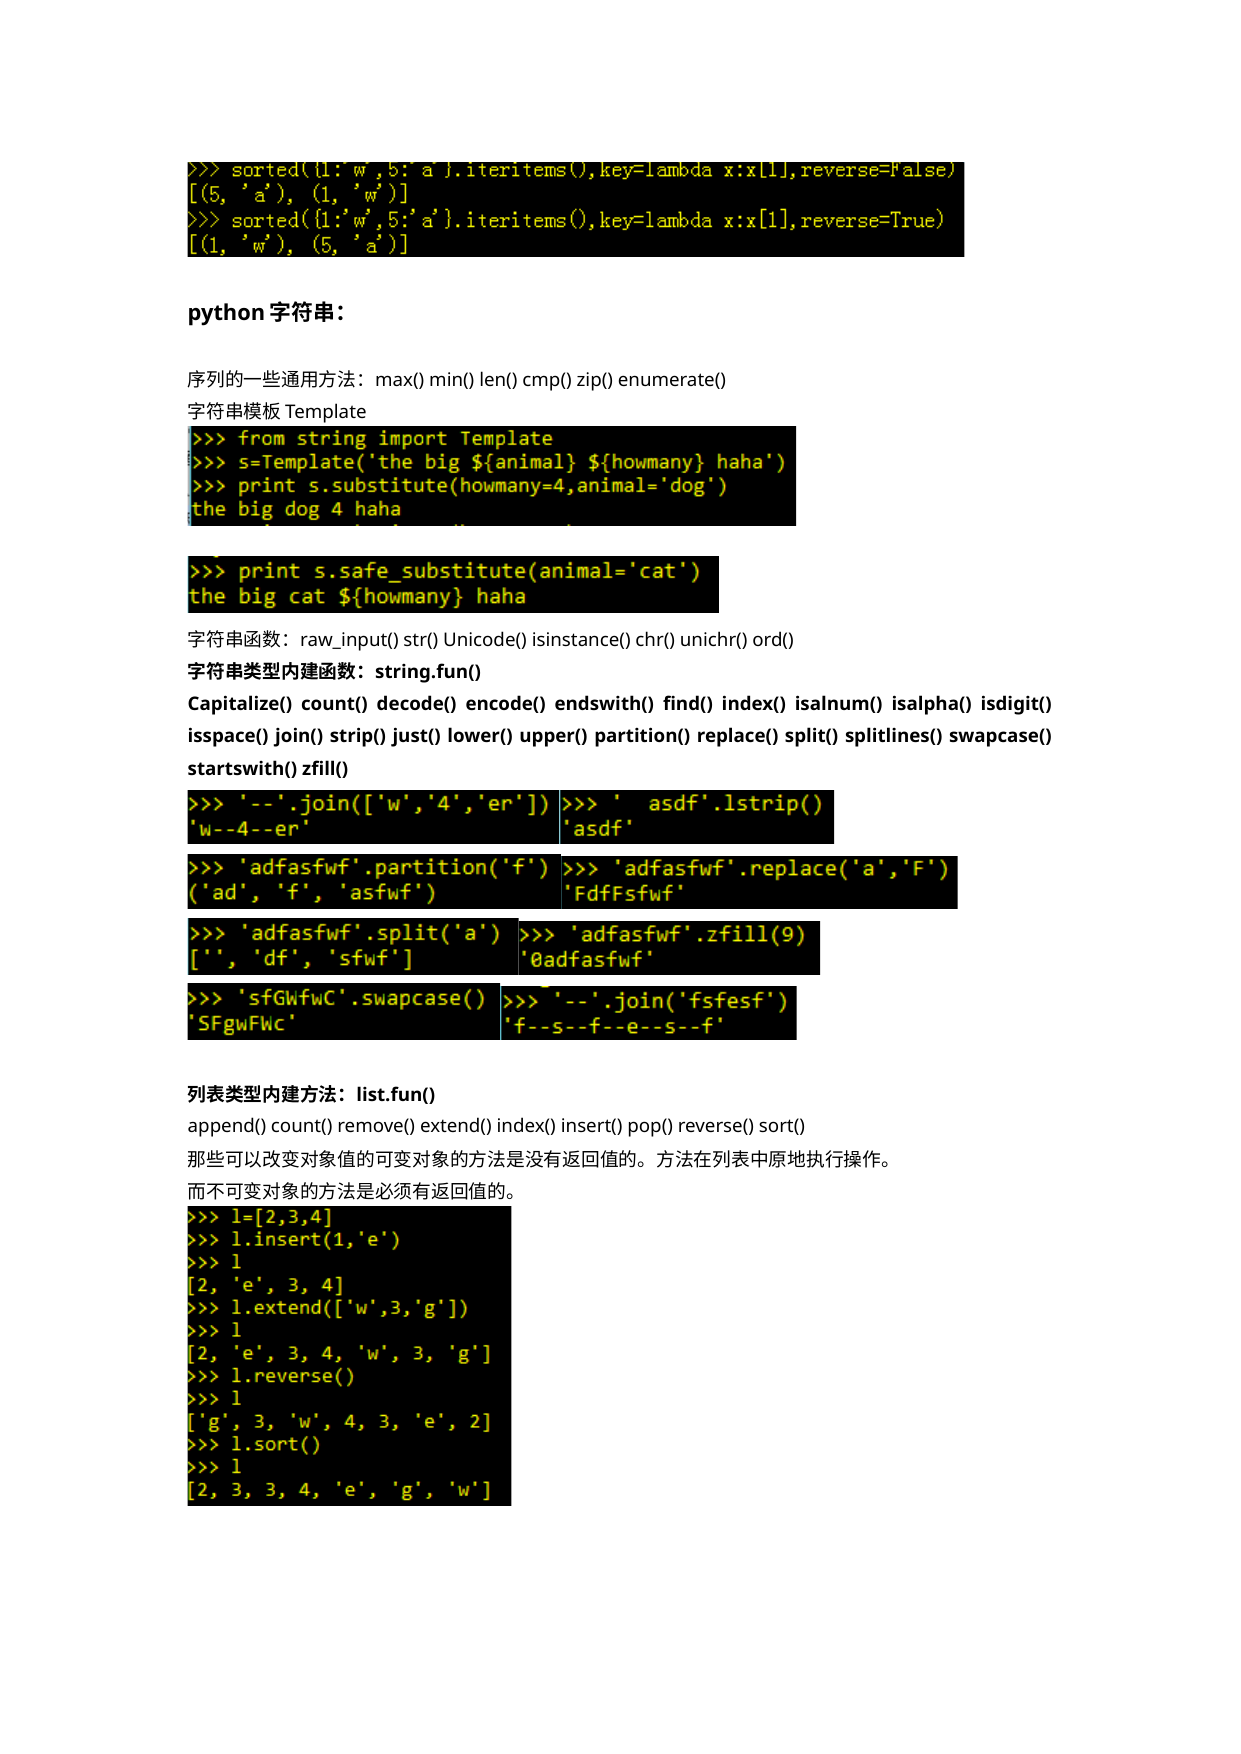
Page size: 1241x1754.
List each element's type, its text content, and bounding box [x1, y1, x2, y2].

text 而不可变对象的方法是必须有返回值的。 [187, 1174, 1053, 1207]
text 列表类型内建方法：list.fun() [187, 1077, 1053, 1109]
picture [187, 426, 797, 526]
text 字符串函数：raw_input() str() Unicode() isinstance() chr() unichr() ord() [187, 622, 1053, 654]
picture [187, 790, 835, 844]
picture [187, 556, 719, 613]
text append() count() remove() extend() index() insert() pop() reverse() sort() [187, 1109, 1053, 1142]
picture [187, 162, 965, 257]
picture [187, 983, 797, 1040]
text 序列的一些通用方法：max() min() len() cmp() zip() enumerate() [187, 362, 1053, 394]
text 字符串类型内建函数：string.fun() [187, 654, 1053, 687]
picture [187, 854, 958, 909]
picture [187, 918, 821, 975]
text 那些可以改变对象值的可变对象的方法是没有返回值的。方法在列表中原地执行操作。 [187, 1142, 1053, 1174]
picture [187, 1206, 512, 1506]
text Capitalize() count() decode() encode() endswith() find() index() isalnum() isalpha() isdigit() isspace() join() strip() just() lower() upper() partition() replace() split() splitlines() swapcase() startswith() zfill() [187, 687, 1053, 784]
text 字符串模板Template [187, 394, 1053, 427]
subtitle python字符串： [187, 295, 1053, 327]
